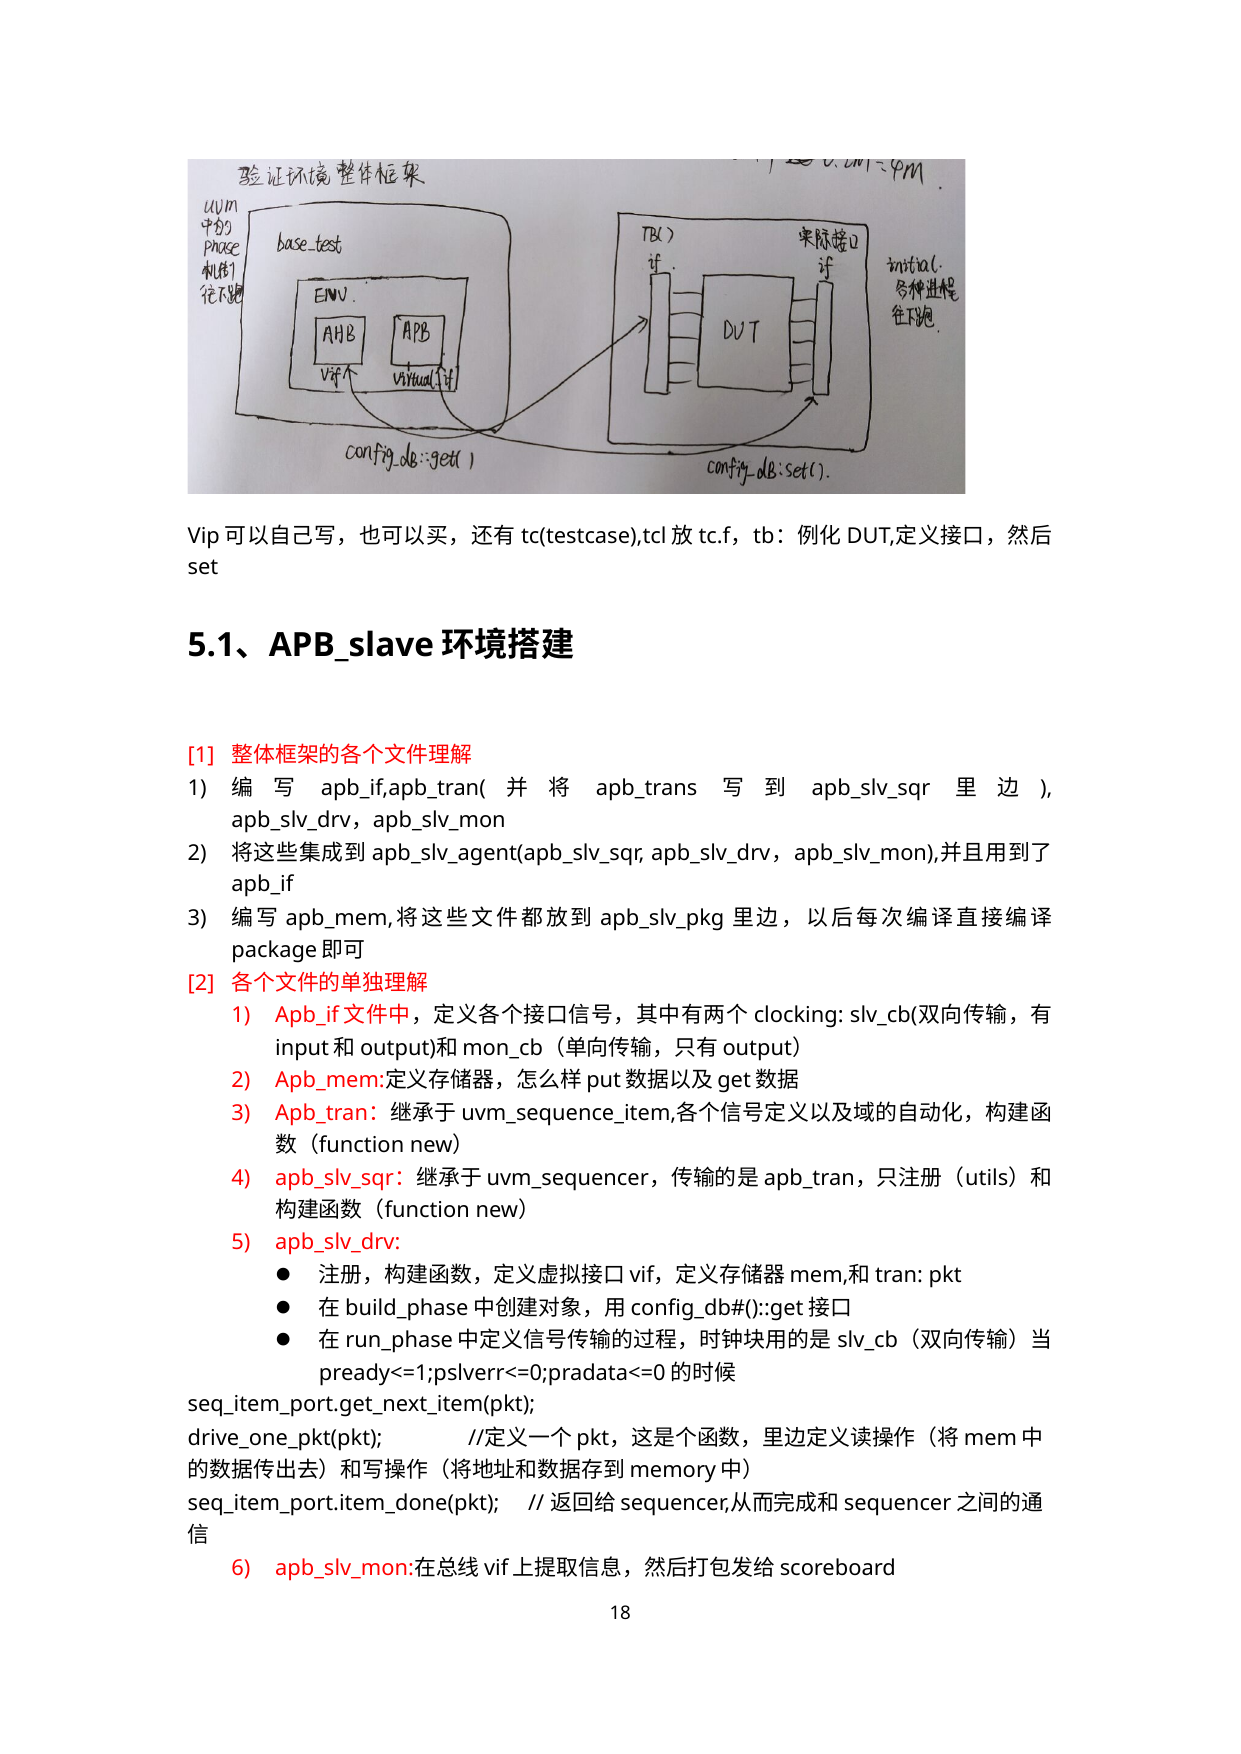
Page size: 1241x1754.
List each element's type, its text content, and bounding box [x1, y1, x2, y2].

list 将这些集成到apb_slv_agent(apb_slv_sqr, apb_slv_drv，apb_slv_mon),并且用到了apb_if [187, 834, 1053, 899]
list 在run_phase中定义信号传输的过程，时钟块用的是slv_cb（双向传输）当pready<=1;pslverr<=0;pradata<=0的时候 [275, 1322, 1053, 1387]
picture [187, 159, 966, 494]
subtitle 5.1、APB_slave环境搭建 [187, 609, 1053, 674]
list Apb_mem:定义存储器，怎么样put数据以及get数据 [231, 1062, 1053, 1094]
list apb_slv_mon:在总线vif上提取信息，然后打包发给scoreboard [231, 1549, 1053, 1582]
list apb_slv_sqr：继承于uvm_sequencer，传输的是apb_tran，只注册（utils）和构建函数（function new） [231, 1159, 1053, 1224]
text drive_one_pkt(pkt); //定义一个pkt，这是个函数，里边定义读操作（将mem中的数据传出去）和写操作（将地址和数据存到memory中） [187, 1419, 1053, 1484]
list 整体框架的各个文件理解 [187, 737, 1053, 769]
list Apb_if文件中，定义各个接口信号，其中有两个clocking: slv_cb(双向传输，有input和output)和mon_cb（单向传输，只有output） [231, 997, 1053, 1062]
list 在build_phase中创建对象，用config_db#()::get接口 [275, 1289, 1053, 1322]
list 编写apb_mem,将这些文件都放到apb_slv_pkg里边，以后每次编译直接编译package即可 [187, 899, 1053, 964]
text Vip可以自己写，也可以买，还有tc(testcase),tcl放tc.f，tb：例化DUT,定义接口，然后set [187, 517, 1053, 582]
list 各个文件的单独理解 [187, 964, 1053, 997]
list 编写apb_if,apb_tran(并将apb_trans写到apb_slv_sqr里边), apb_slv_drv，apb_slv_mon [187, 769, 1053, 834]
list apb_slv_drv: [231, 1224, 1053, 1257]
text seq_item_port.item_done(pkt); // 返回给sequencer,从而完成和sequencer之间的通信 [187, 1484, 1053, 1549]
text seq_item_port.get_next_item(pkt); [187, 1387, 1053, 1419]
list Apb_tran：继承于uvm_sequence_item,各个信号定义以及域的自动化，构建函数（function new） [231, 1094, 1053, 1159]
list 注册，构建函数，定义虚拟接口vif，定义存储器mem,和tran: pkt [275, 1257, 1053, 1289]
